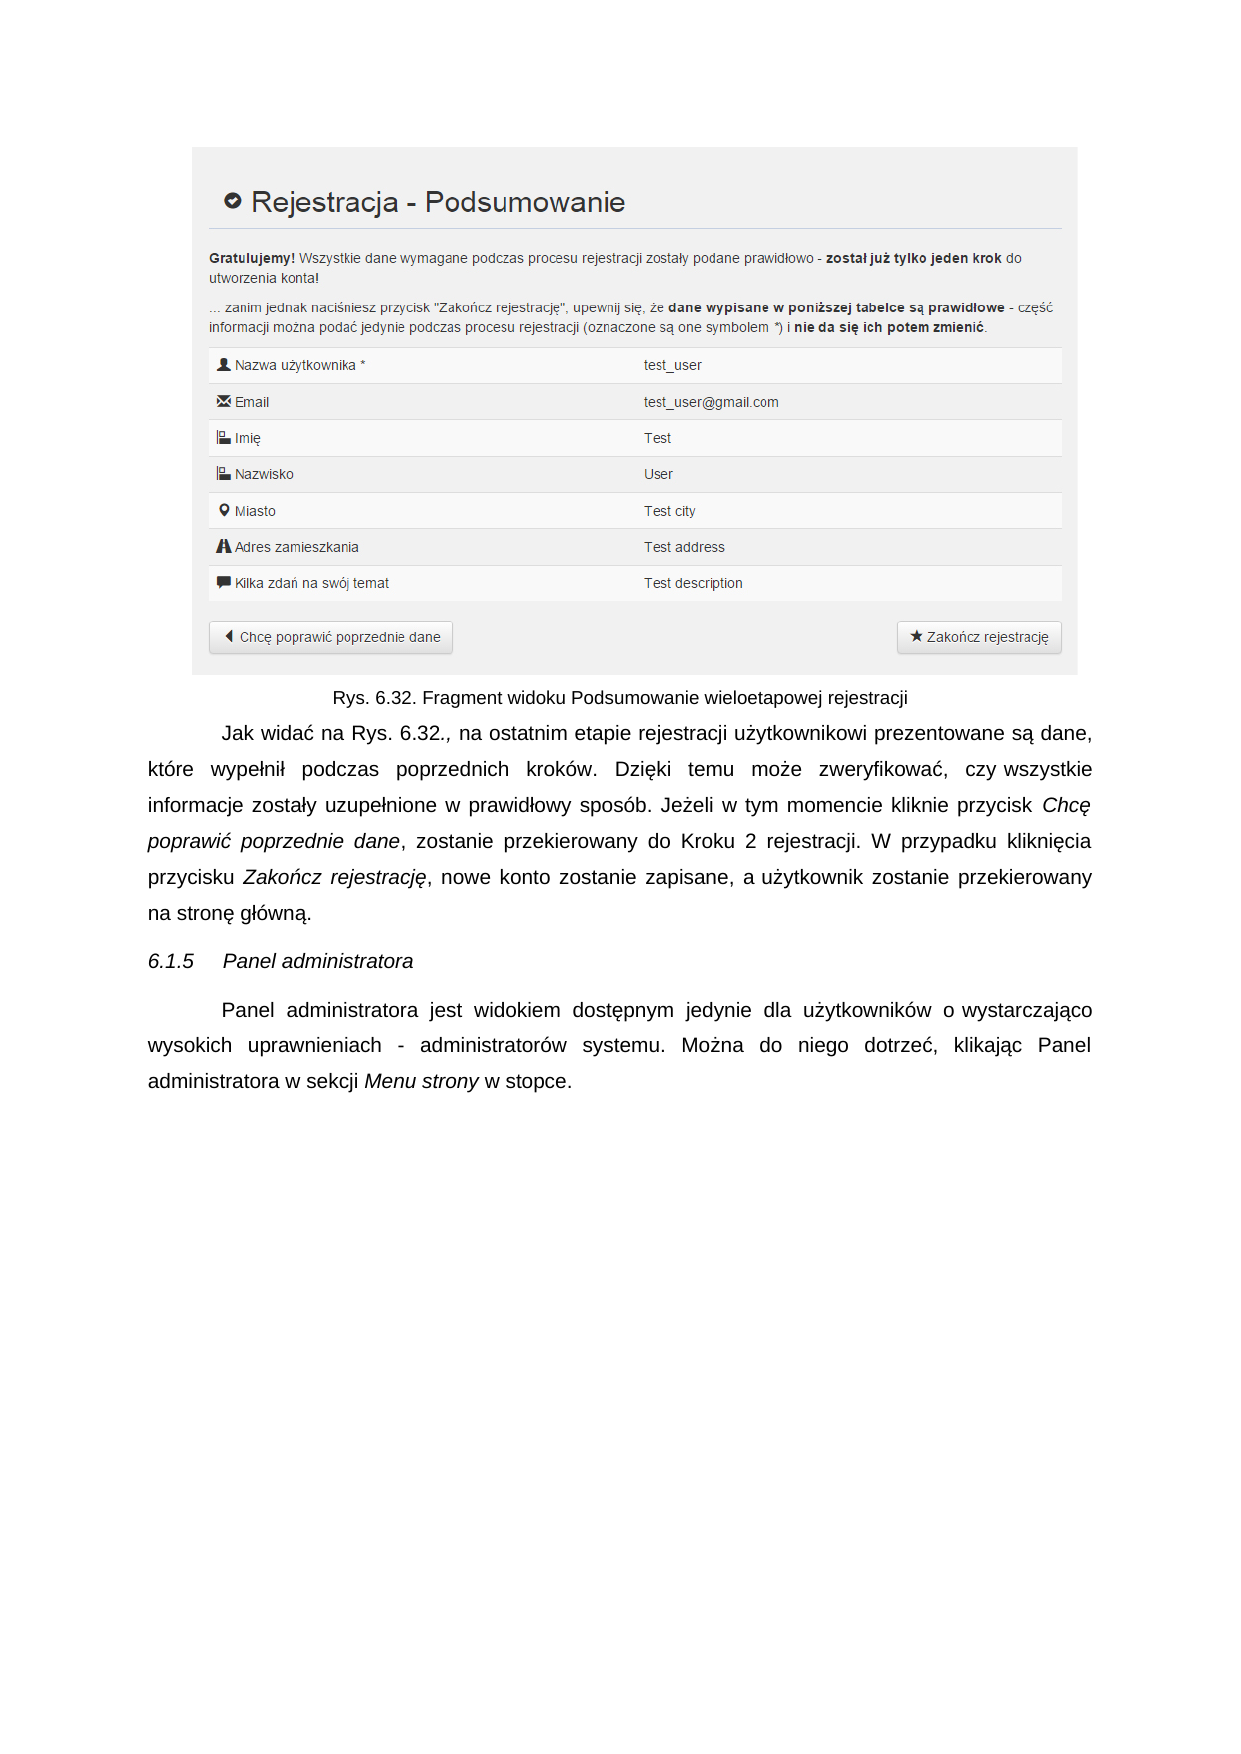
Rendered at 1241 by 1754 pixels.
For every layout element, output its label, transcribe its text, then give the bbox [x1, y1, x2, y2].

subtitle Panel administratora [148, 949, 1093, 973]
text Panel administratora jest widokiem dostępnym jedynie dla użytkowników o wystarczająco wysokich uprawnieniach - administratorów systemu. Można do niego dotrzeć, klikając Panel administratora w sekcji Menu strony w stopce. [148, 997, 1093, 1093]
picture [192, 147, 1078, 675]
